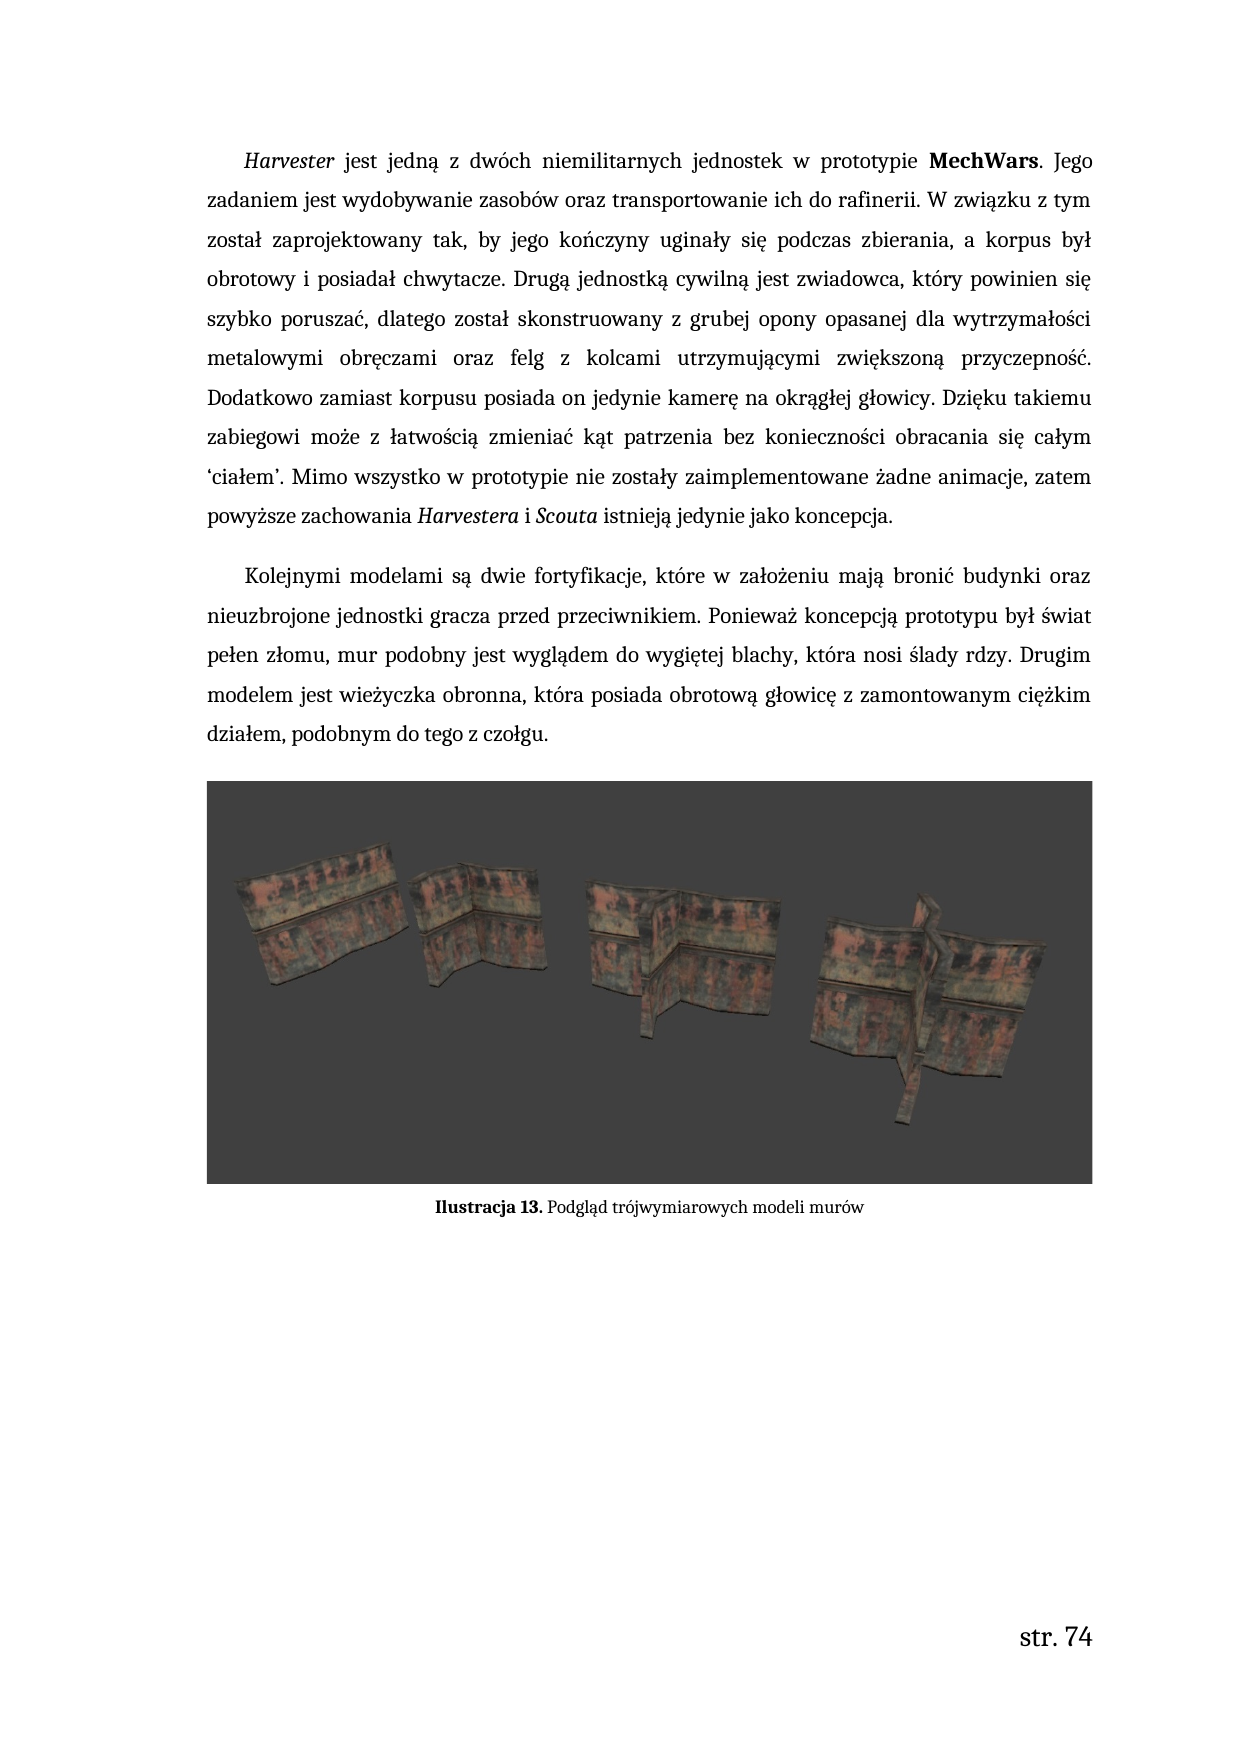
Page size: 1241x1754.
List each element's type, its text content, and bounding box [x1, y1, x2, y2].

picture [206, 781, 1093, 1184]
text Kolejnymi modelami są dwie fortyfikacje, które w założeniu mają bronić budynki oraz nieuzbrojone jednostki gracza przed przeciwnikiem. Ponieważ koncepcją prototypu był świat pełen złomu, mur podobny jest wyglądem do wygiętej blachy, która nosi ślady rdzy. Drugim modelem jest wieżyczka obronna, która posiada obrotową głowicę z zamontowanym ciężkim działem, podobnym do tego z czołgu. [207, 563, 1092, 748]
text Harvester jest jedną z dwóch niemilitarnych jednostek w prototypie MechWars. Jego zadaniem jest wydobywanie zasobów oraz transportowanie ich do rafinerii. W związku z tym został zaprojektowany tak, by jego kończyny uginały się podczas zbierania, a korpus był obrotowy i posiadał chwytacze. Drugą jednostką cywilną jest zwiadowca, który powinien się szybko poruszać, dlatego został skonstruowany z grubej opony opasanej dla wytrzymałości metalowymi obręczami oraz felg z kolcami utrzymującymi zwiększoną przyczepność. Dodatkowo zamiast korpusu posiada on jedynie kamerę na okrągłej głowicy. Dzięku takiemu zabiegowi może z łatwością zmieniać kąt patrzenia bez konieczności obracania się całym ‘ciałem’. Mimo wszystko w prototypie nie zostały zaimplementowane żadne animacje, zatem powyższe zachowania Harvestera i Scouta istnieją jedynie jako koncepcja. [207, 148, 1092, 529]
